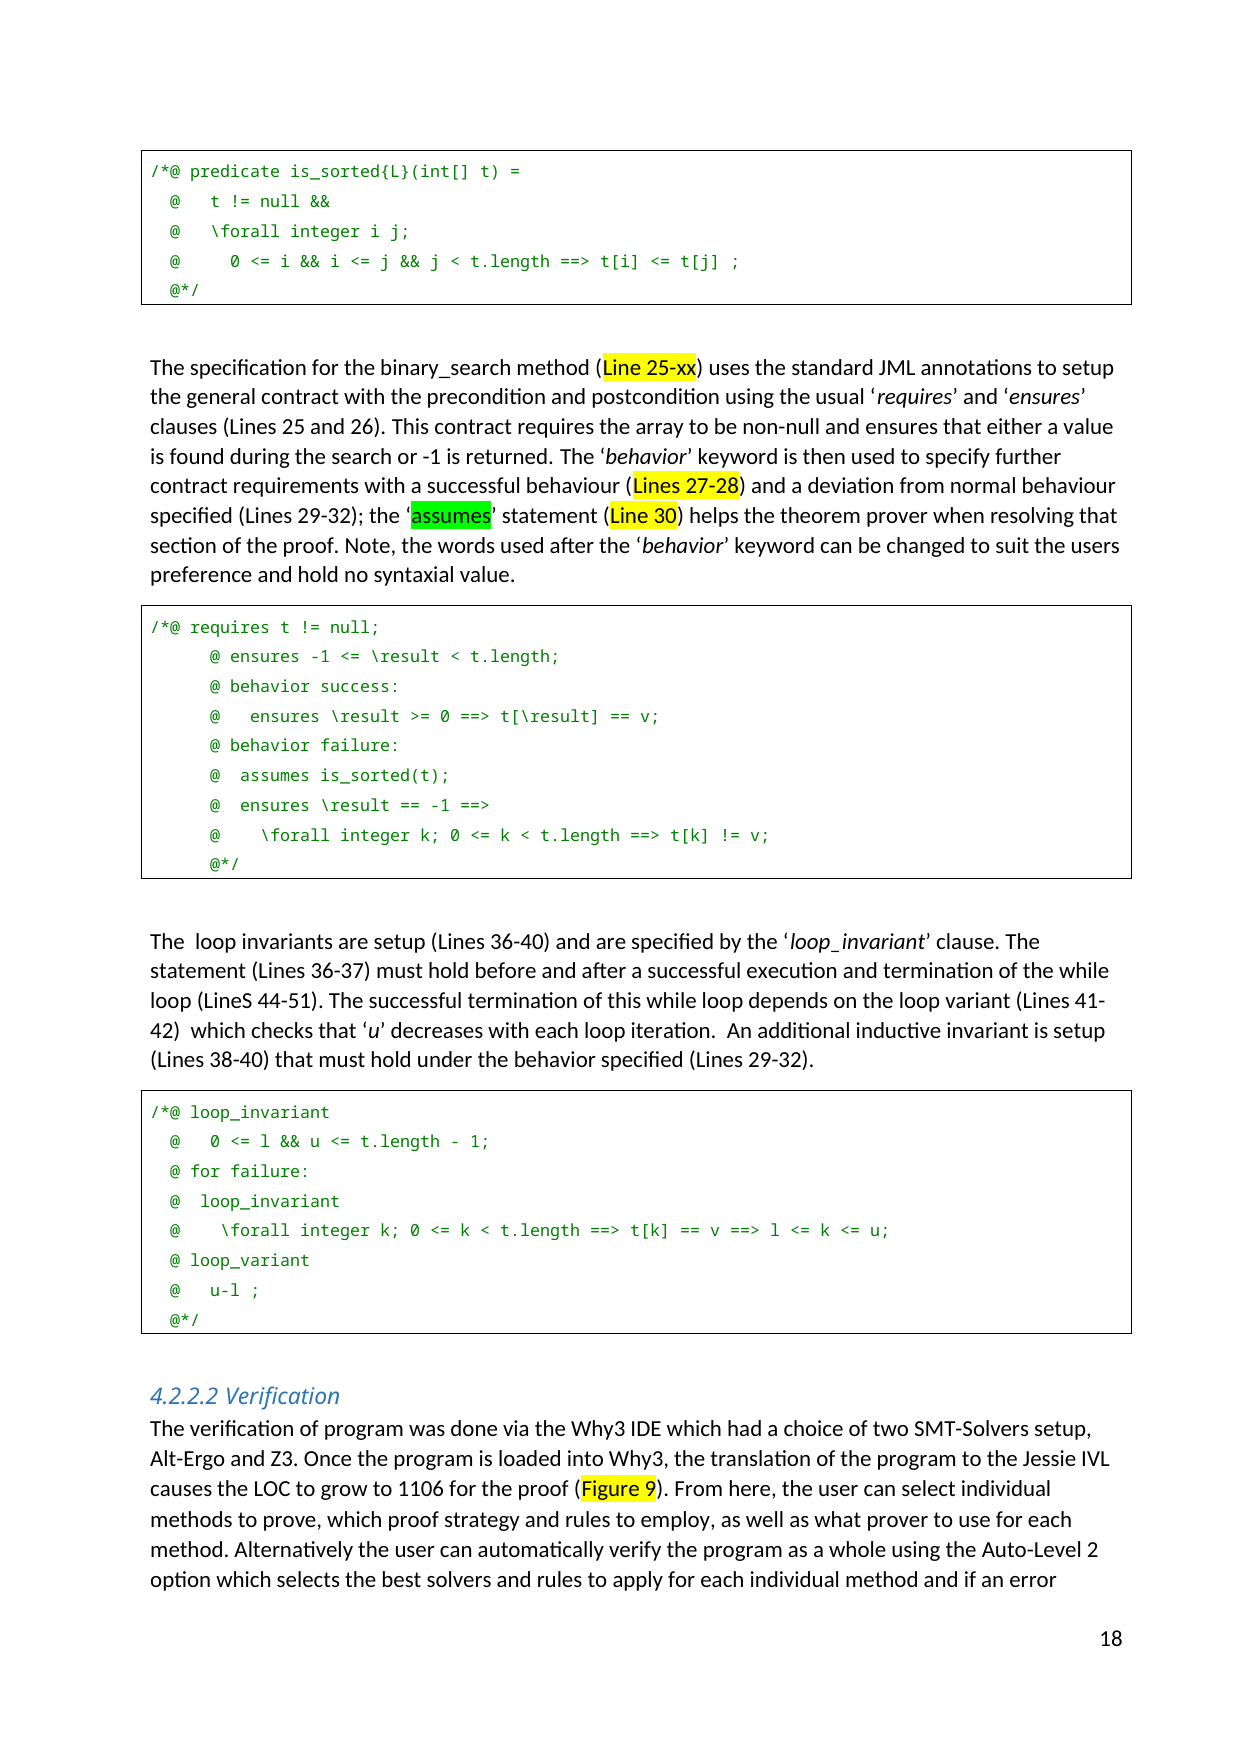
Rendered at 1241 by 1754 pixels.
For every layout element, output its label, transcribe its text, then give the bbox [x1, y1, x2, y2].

text @ \forall integer k; 0 <= k < t.length ==> t[k] != v; [150, 816, 1122, 843]
text @ for failure: [150, 1153, 1122, 1182]
text @ loop_invariant [150, 1182, 1122, 1212]
text /*@ requires t != null; [142, 606, 1131, 638]
text @ \forall integer k; 0 <= k < t.length ==> t[k] == v ==> l <= k <= u; [150, 1212, 1122, 1242]
text @ t != null && [150, 183, 1122, 212]
text @ 0 <= l && u <= t.length - 1; [150, 1123, 1122, 1153]
text The loop invariants are setup (Lines 36-40) and are specified by the ‘loop_invariant’ clause. The statement (Lines 36-37) must hold before and after a successful execution and termination of the while loop (LineS 44-51). The successful termination of this while loop depends on the loop variant (Lines 41-42) which checks that ‘u’ decreases with each loop iteration. An additional inductive invariant is setup (Lines 38-40) that must hold under the behavior specified (Lines 29-32). [150, 925, 1122, 1073]
text @ ensures \result >= 0 ==> t[\result] == v; [150, 697, 1122, 727]
text @*/ [142, 843, 1131, 878]
text @*/ [142, 269, 1131, 304]
text @ ensures -1 <= \result < t.length; [150, 638, 1122, 668]
text @ behavior failure: [150, 727, 1122, 757]
text @ loop_variant [150, 1242, 1122, 1271]
text @ u-l ; [150, 1271, 1122, 1298]
text The specification for the binary_search method Line 25 uses the standard JML annotations to setup the general contract with the precondition and postcondition using the usual ‘requires’ and ‘ensures’ clauses (Lines 25 and 26). This contract requires the array to be non-null and ensures that either a value is found during the search or -1 is returned. The ‘behavior’ keyword is then used to specify further contract requirements with a successful behaviour (Lines 27-28) and a deviation from normal behaviour specified (Lines 29-32); the ‘assumes’ statement (Line 30) helps the theorem prover when resolving that section of the proof. Note, the words used after the ‘behavior’ keyword can be changed to suit the users preference and hold no syntaxial value. [150, 351, 1122, 588]
text @ \forall integer i j; [150, 212, 1122, 242]
text @ behavior success: [150, 668, 1122, 697]
text @ 0 <= i && i <= j && j < t.length ==> t[i] <= t[j] ; [150, 242, 1122, 269]
text /*@ predicate is_sorted{L}(int[] t) = [142, 151, 1131, 183]
subtitle 4.2.2.2 Verification [150, 1380, 1122, 1412]
text @ assumes is_sorted(t); [150, 757, 1122, 786]
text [150, 1414, 1122, 1593]
text @ ensures \result == -1 ==> [150, 786, 1122, 816]
text @*/ [142, 1298, 1131, 1333]
text /*@ loop_invariant [142, 1091, 1131, 1123]
